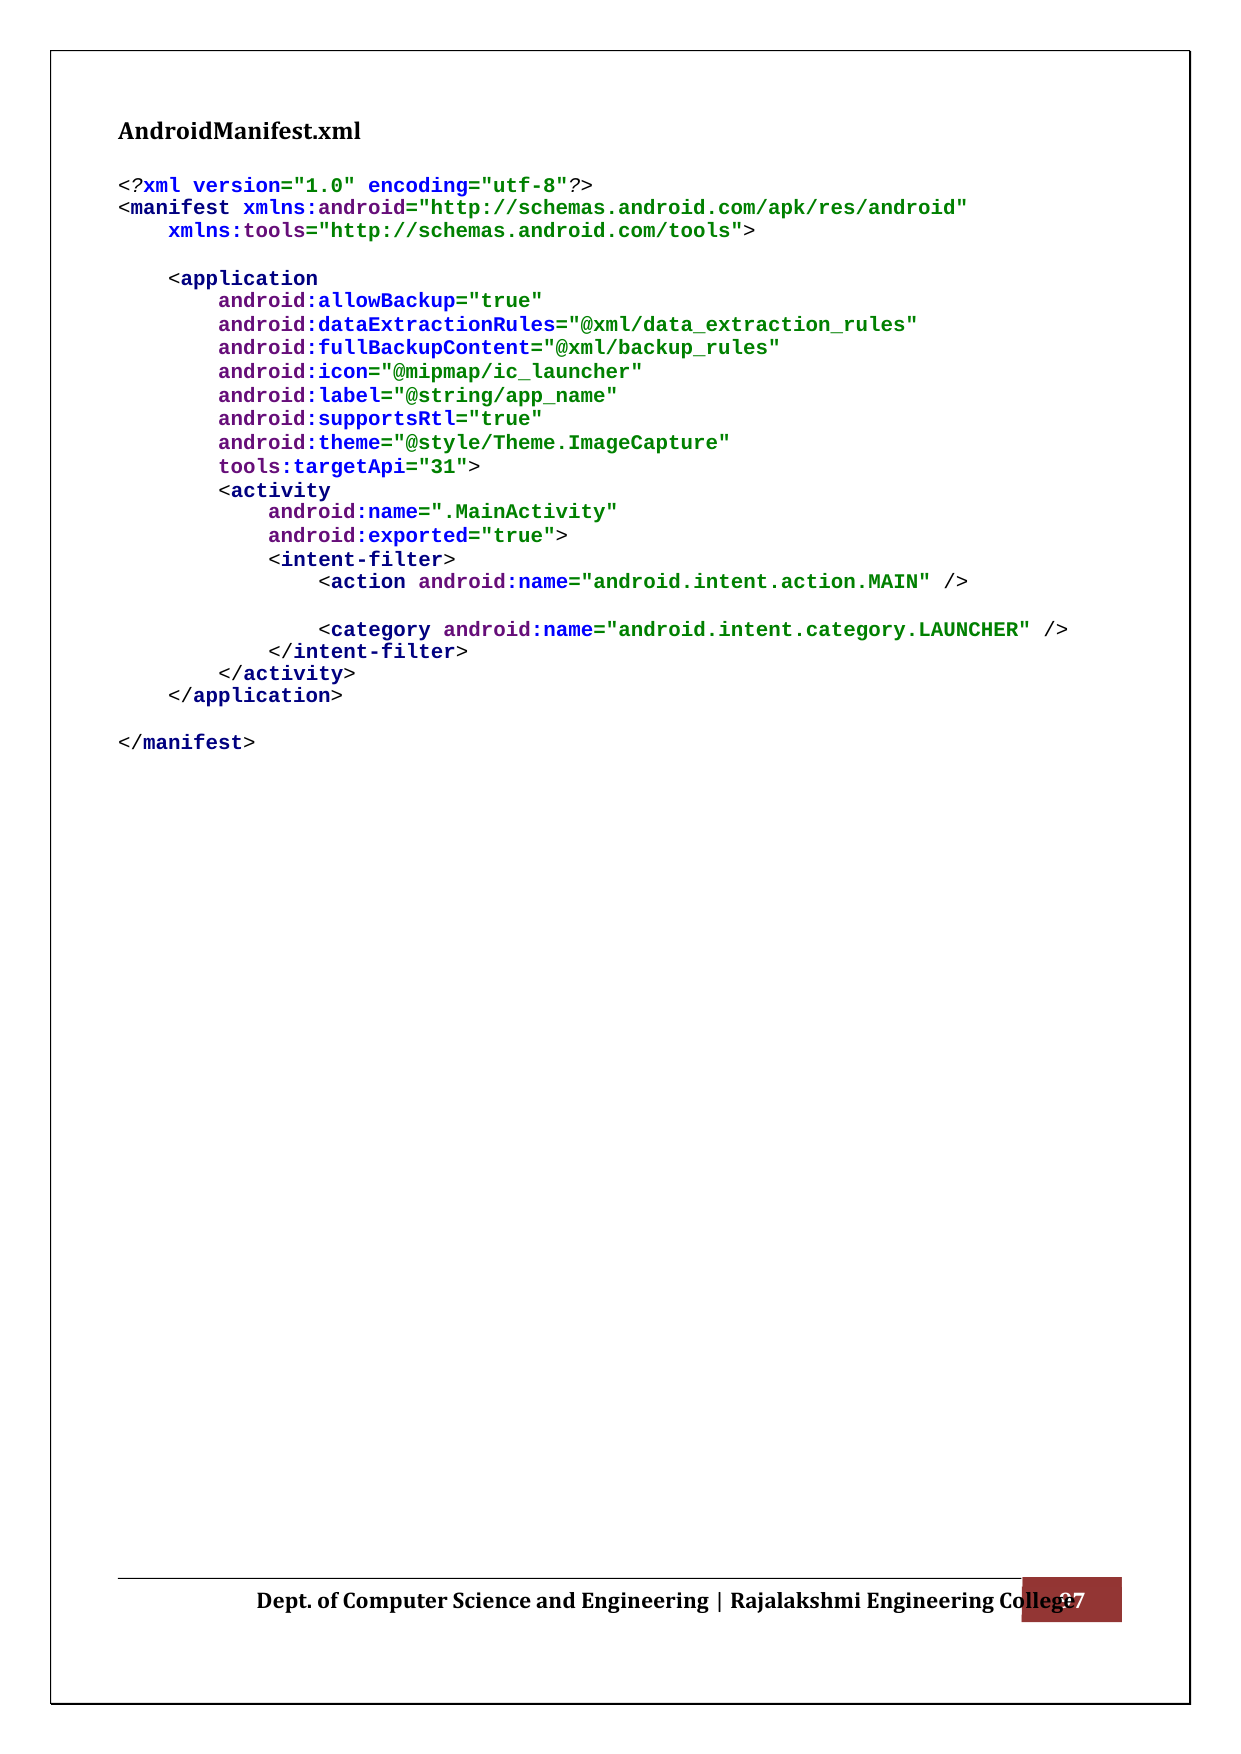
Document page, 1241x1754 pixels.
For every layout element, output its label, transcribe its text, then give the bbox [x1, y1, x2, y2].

text </intent-filter> [268, 641, 1137, 663]
text <intent-filter> [268, 549, 1137, 571]
text android:name=".MainActivity" android:exported="true"> [268, 502, 834, 549]
text <activity [218, 479, 1137, 501]
text AndroidManifest.xml [118, 116, 1137, 145]
text <action android:name="android.intent.action.MAIN" /> [318, 571, 1137, 594]
text </manifest> [118, 732, 1137, 756]
picture [1021, 1577, 1122, 1587]
text </activity> [218, 663, 1137, 685]
text <?xml version="1.0" encoding="utf-8"?> [118, 174, 1137, 197]
text <application [168, 268, 1137, 290]
text </application> [168, 685, 1137, 709]
text android:allowBackup="true" android:dataExtractionRules="@xml/data_extraction_rules" android:fullBackupContent="@xml/backup_rules" android:icon="@mipmap/ic_launcher" android:label="@string/app_name" android:supportsRtl="true" android:theme="@style/Theme.ImageCapture" tools:targetApi="31"> [218, 290, 918, 479]
text <manifest xmlns:android="http://schemas.android.com/apk/res/android" xmlns:tools="http://schemas.android.com/tools"> [118, 197, 1137, 244]
text <category android:name="android.intent.category.LAUNCHER" /> [318, 618, 1137, 641]
